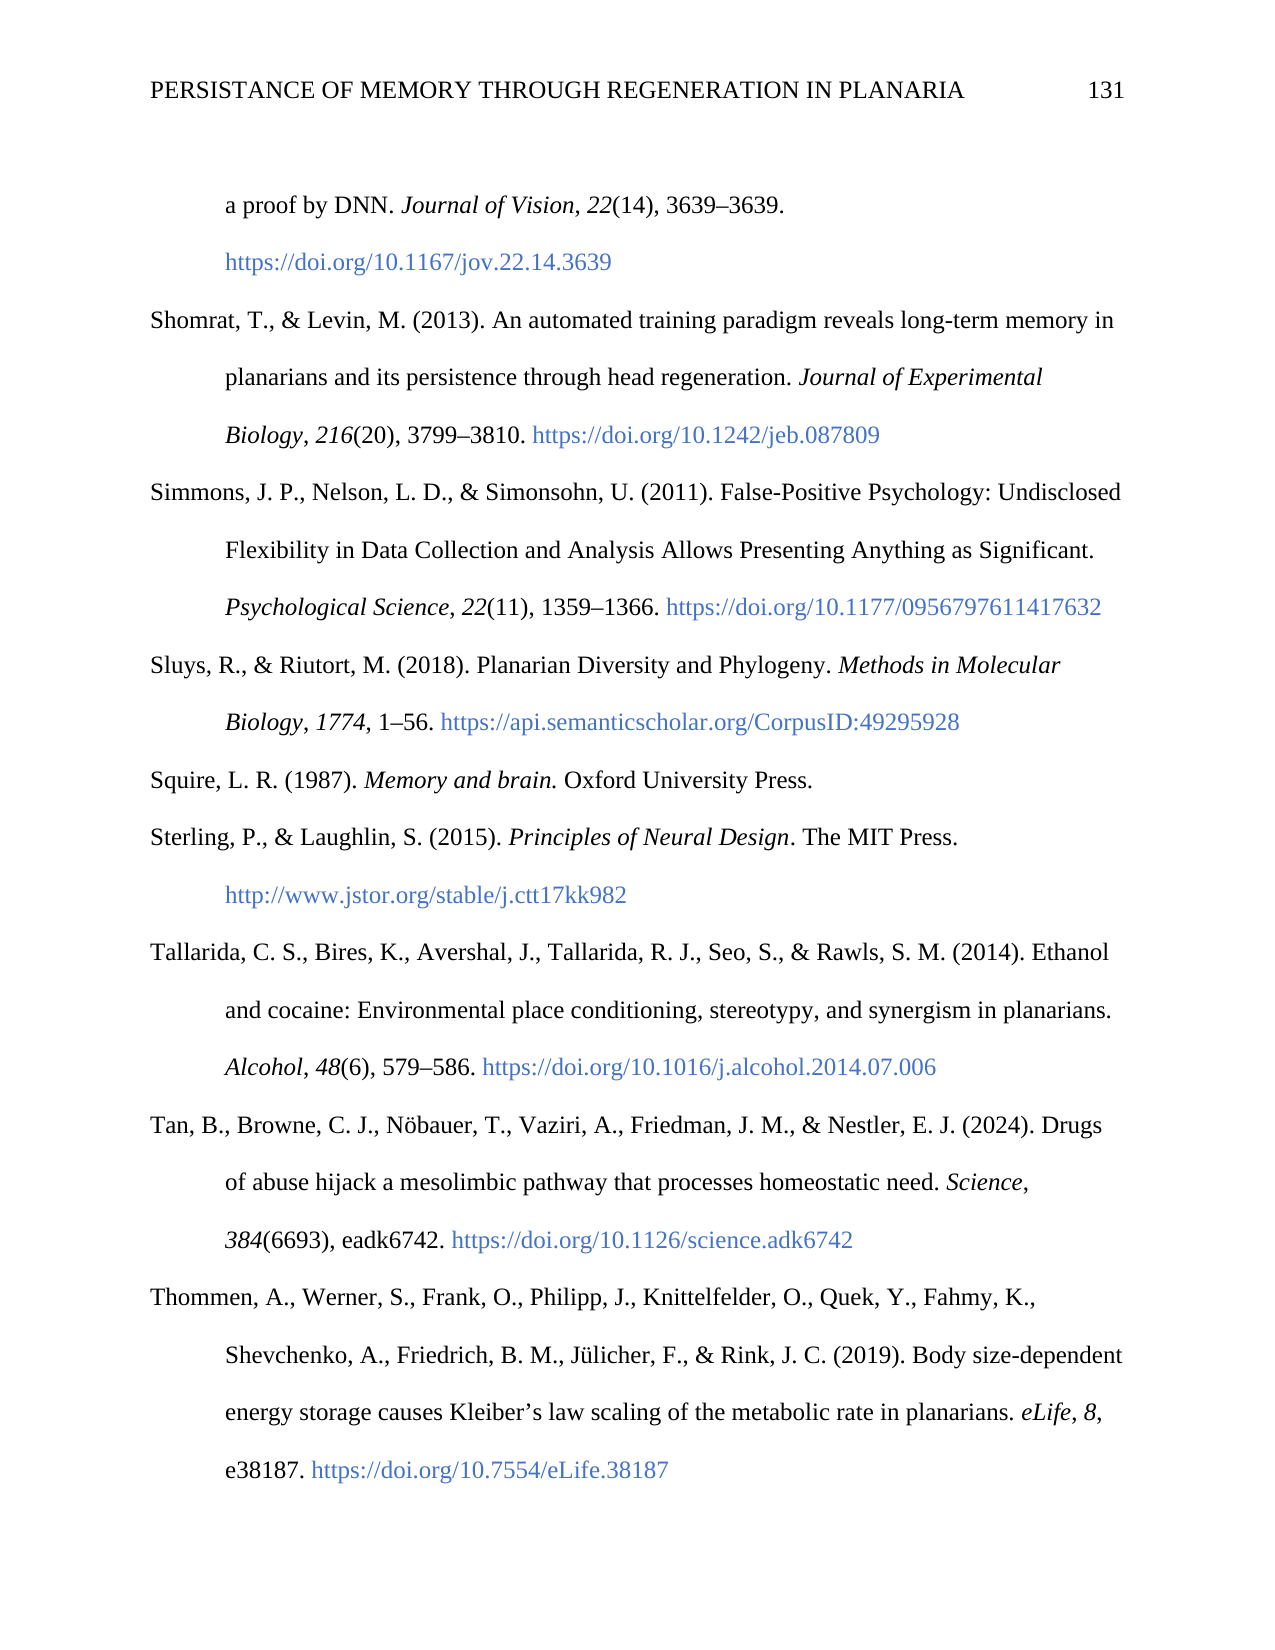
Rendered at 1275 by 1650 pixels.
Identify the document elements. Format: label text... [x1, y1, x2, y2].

text Sterling, P., & Laughlin, S. (2015). Principles of Neural Design. The MIT Press. http://www.jstor.org/stable/j.ctt17kk982 [150, 822, 1125, 909]
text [150, 190, 1125, 276]
text Tan, B., Browne, C. J., Nöbauer, T., Vaziri, A., Friedman, J. M., & Nestler, E. J. (2024). Drugs of abuse hijack a mesolimbic pathway that processes homeostatic need. Science, 384(6693), eadk6742. https://doi.org/10.1126/science.adk6742 [150, 1110, 1125, 1254]
text Tallarida, C. S., Bires, K., Avershal, J., Tallarida, R. J., Seo, S., & Rawls, S. M. (2014). Ethanol and cocaine: Environmental place conditioning, stereotypy, and synergism in planarians. Alcohol, 48(6), 579–586. https://doi.org/10.1016/j.alcohol.2014.07.006 [150, 937, 1125, 1081]
text Simmons, J. P., Nelson, L. D., & Simonsohn, U. (2011). False-Positive Psychology: Undisclosed Flexibility in Data Collection and Analysis Allows Presenting Anything as Significant. Psychological Science, 22(11), 1359–1366. https://doi.org/10.1177/0956797611417632 [150, 477, 1125, 621]
text Sluys, R., & Riutort, M. (2018). Planarian Diversity and Phylogeny. Methods in Molecular Biology, 1774, 1–56. https://api.semanticscholar.org/CorpusID:49295928 [150, 650, 1125, 736]
text Squire, L. R. (1987). Memory and brain. Oxford University Press. [150, 765, 1125, 794]
text Thommen, A., Werner, S., Frank, O., Philipp, J., Knittelfelder, O., Quek, Y., Fahmy, K., Shevchenko, A., Friedrich, B. M., Jülicher, F., & Rink, J. C. (2019). Body size-dependent energy storage causes Kleiber’s law scaling of the metabolic rate in planarians. eLife, 8, e38187. https://doi.org/10.7554/eLife.38187 [150, 1282, 1125, 1484]
text Shomrat, T., & Levin, M. (2013). An automated training paradigm reveals long-term memory in planarians and its persistence through head regeneration. Journal of Experimental Biology, 216(20), 3799–3810. https://doi.org/10.1242/jeb.087809 [150, 305, 1125, 449]
